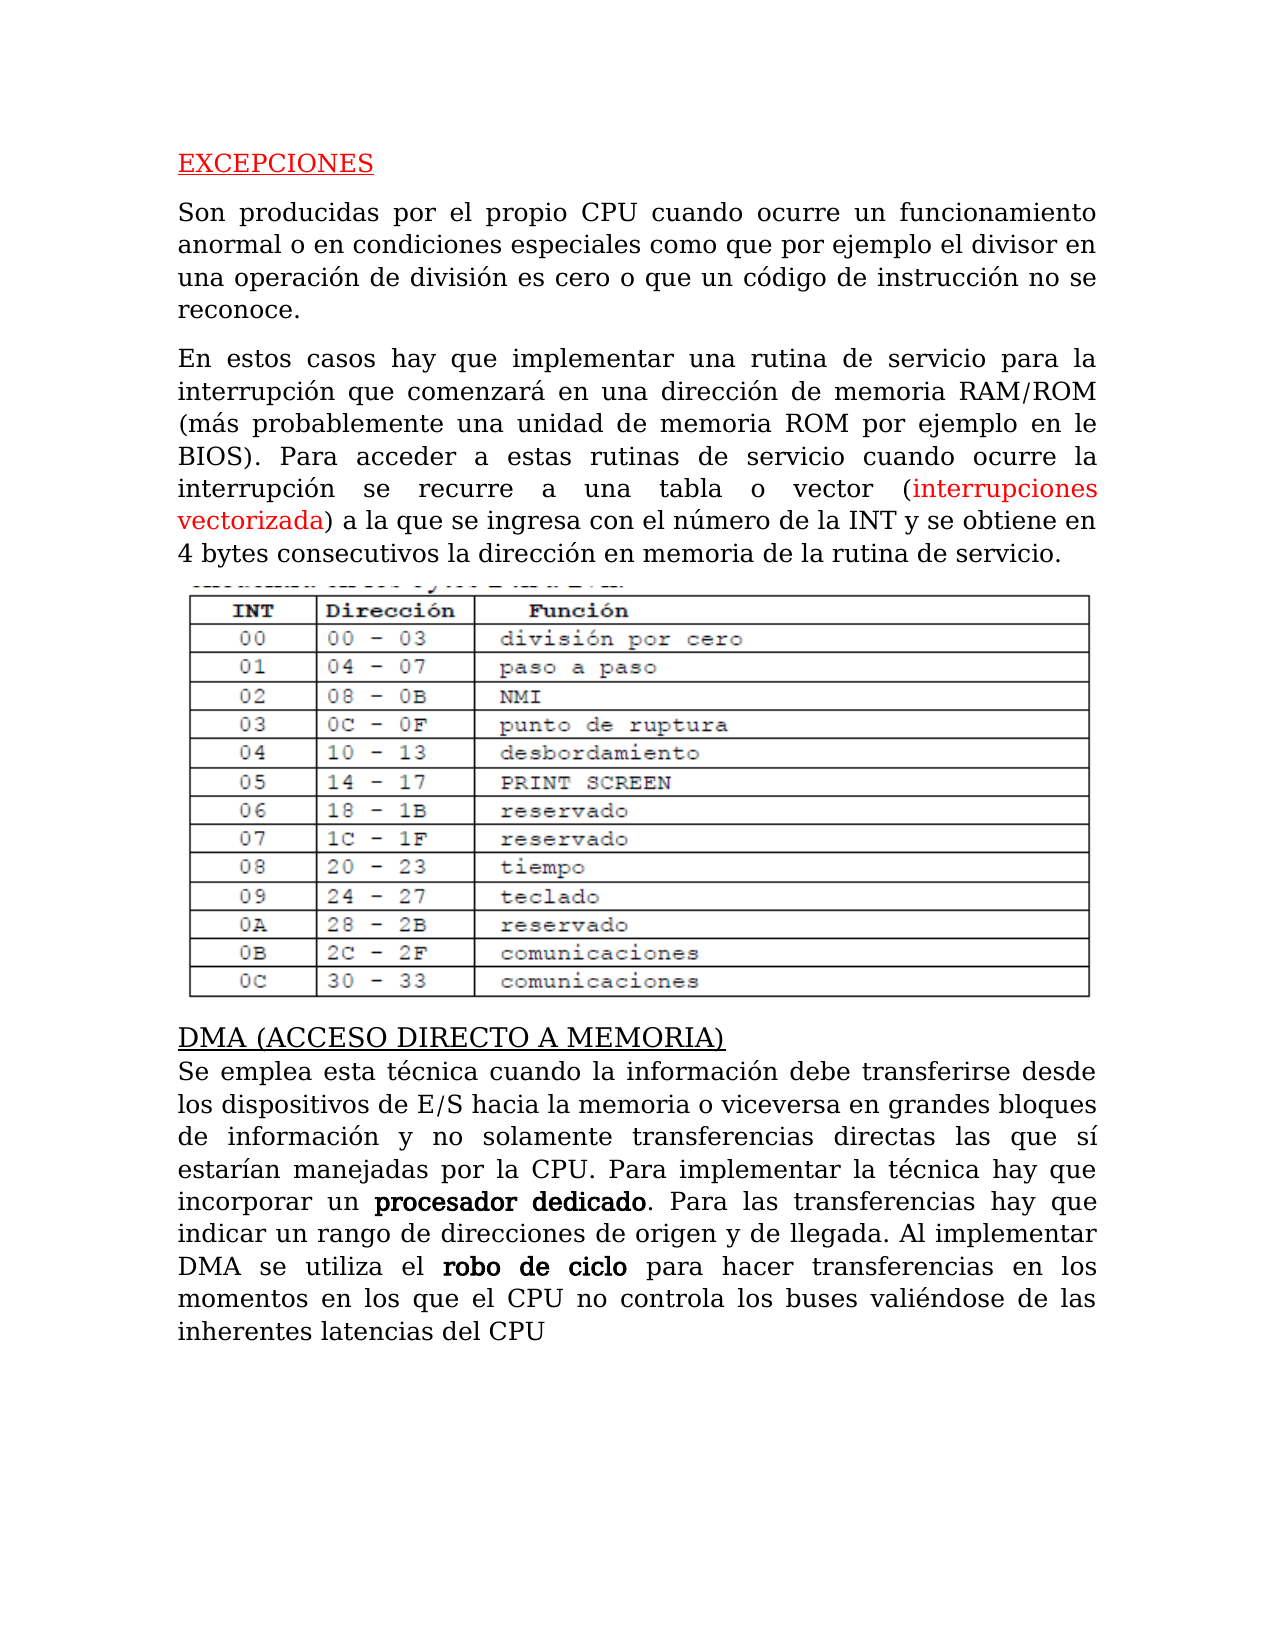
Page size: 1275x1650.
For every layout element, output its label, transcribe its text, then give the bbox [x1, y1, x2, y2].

subtitle DMA (ACCESO DIRECTO A MEMORIA) [177, 1021, 1098, 1053]
text Se emplea esta técnica cuando la información debe transferirse desde los dispositivos de E/S hacia la memoria o viceversa en grandes bloques de información y no solamente transferencias directas las que sí estarían manejadas por la CPU. Para implementar la técnica hay que incorporar un procesador dedicado. Para las transferencias hay que indicar un rango de direcciones de origen y de llegada. Al implementar DMA se utiliza el robo de ciclo para hacer transferencias en los momentos en los que el CPU no controla los buses valiéndose de las inherentes latencias del CPU [177, 1056, 1098, 1345]
text Son producidas por el propio CPU cuando ocurre un funcionamiento anormal o en condiciones especiales como que por ejemplo el divisor en una operación de división es cero o que un código de instrucción no se reconoce. [177, 197, 1098, 324]
text En estos casos hay que implementar una rutina de servicio para la interrupción que comenzará en una dirección de memoria RAM/ROM (más probablemente una unidad de memoria ROM por ejemplo en le BIOS). Para acceder a estas rutinas de servicio cuando ocurre la interrupción se recurre a una tabla o vector (interrupciones vectorizada) a la que se ingresa con el número de la INT y se obtiene en 4 bytes consecutivos la dirección en memoria de la rutina de servicio. [177, 343, 1098, 567]
text Son como las llamadas a subrutinas pero implementan subrutinas estándar propias de la BIOS o del propio SO. Corresponden a acciones como la escritura o lectura en los dispositivos de E/S. En los microprocesadores x86 compatibles, estas se identifican con el código de instrucción INT y el operando es el número de interrupciónEXCEPCIONES [177, 148, 1098, 178]
picture [177, 586, 1098, 1002]
